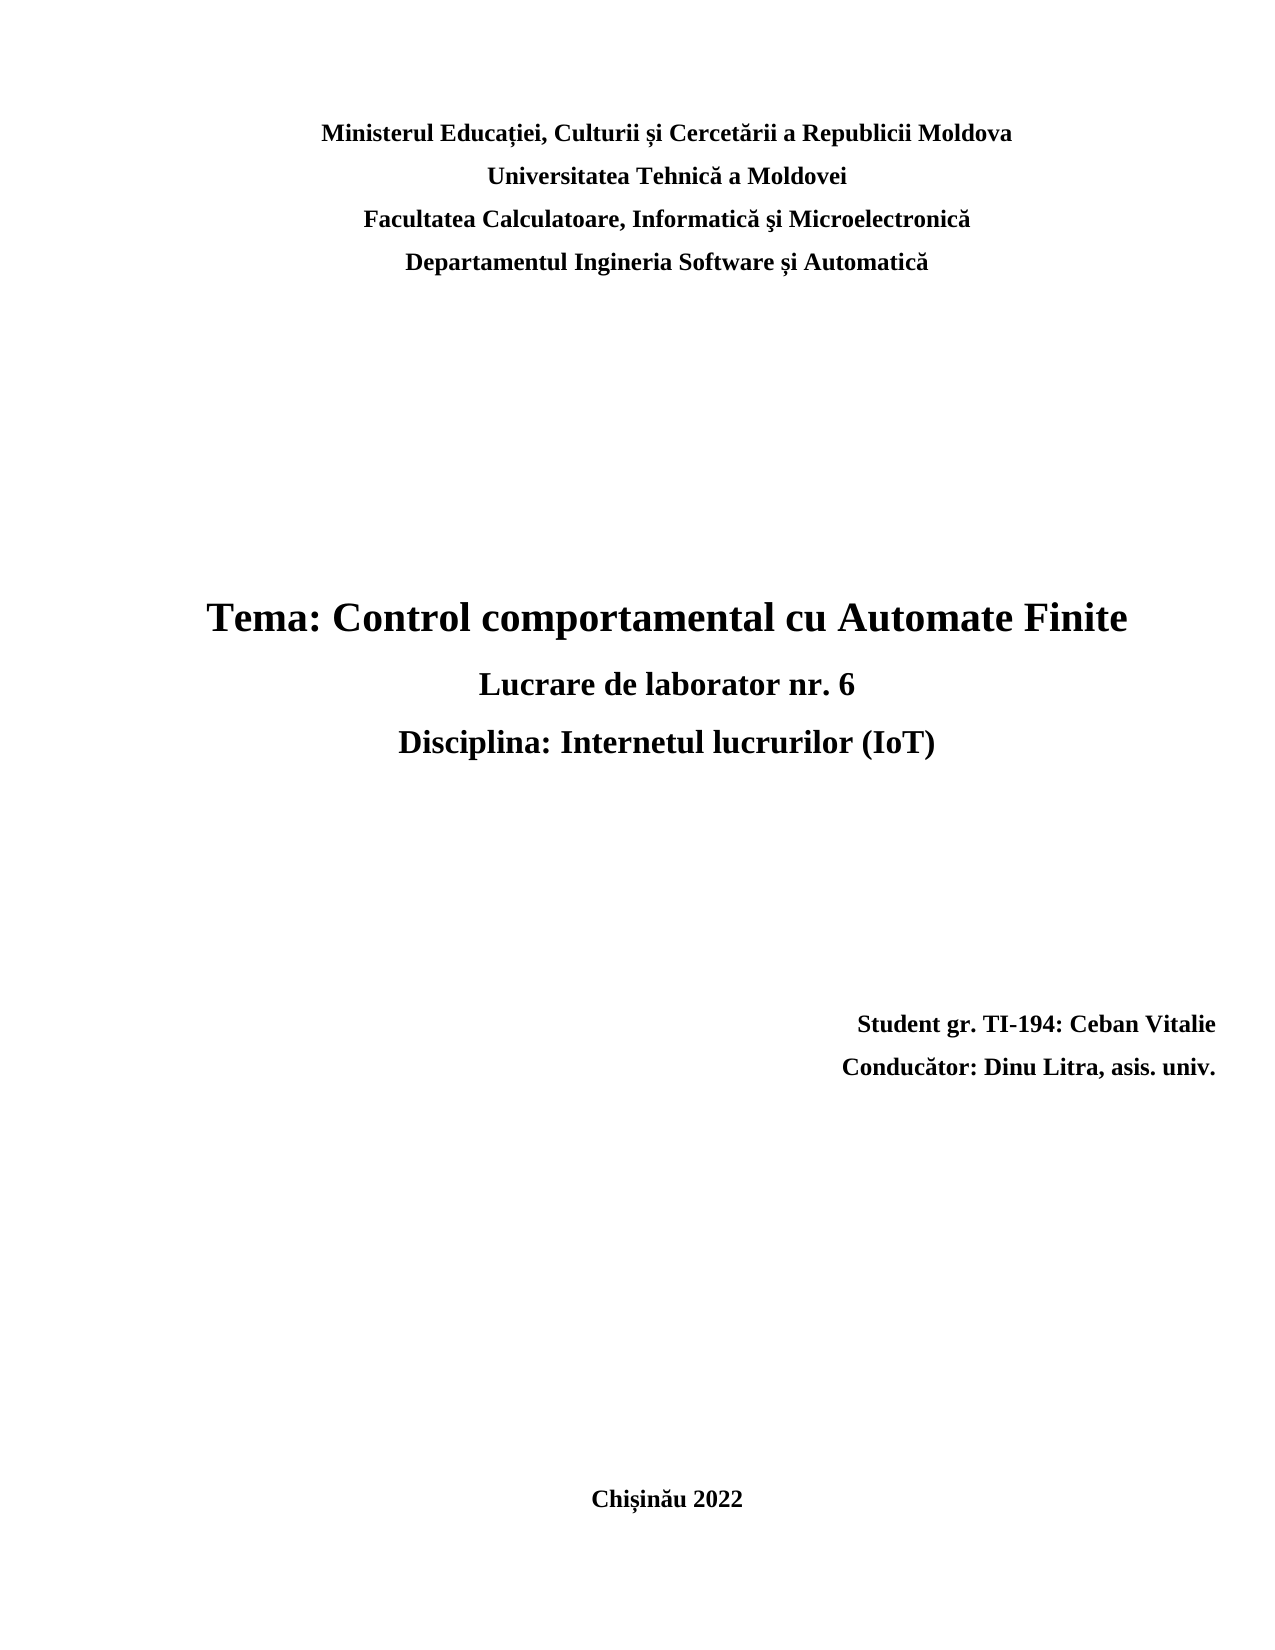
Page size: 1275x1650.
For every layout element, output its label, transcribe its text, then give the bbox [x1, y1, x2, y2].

text Conducător: Dinu Litra, asis. univ. [118, 1052, 1216, 1081]
text Lucrare de laborator nr. 6 [118, 664, 1216, 703]
text Disciplina: Internetul lucrurilor (IoT) [118, 722, 1216, 760]
text Departamentul Ingineria Software și Automatică [118, 247, 1216, 276]
text Student gr. TI-194: Ceban Vitalie [118, 1009, 1216, 1038]
text Tema: Control comportamental cu Automate Finite [118, 592, 1216, 640]
text Ministerul Educației, Culturii și Cercetării a Republicii Moldova [118, 118, 1216, 147]
text Chișinău 2022 [118, 1484, 1216, 1512]
text Universitatea Tehnică a Moldovei [118, 161, 1216, 190]
text Facultatea Calculatoare, Informatică şi Microelectronică [118, 204, 1216, 233]
